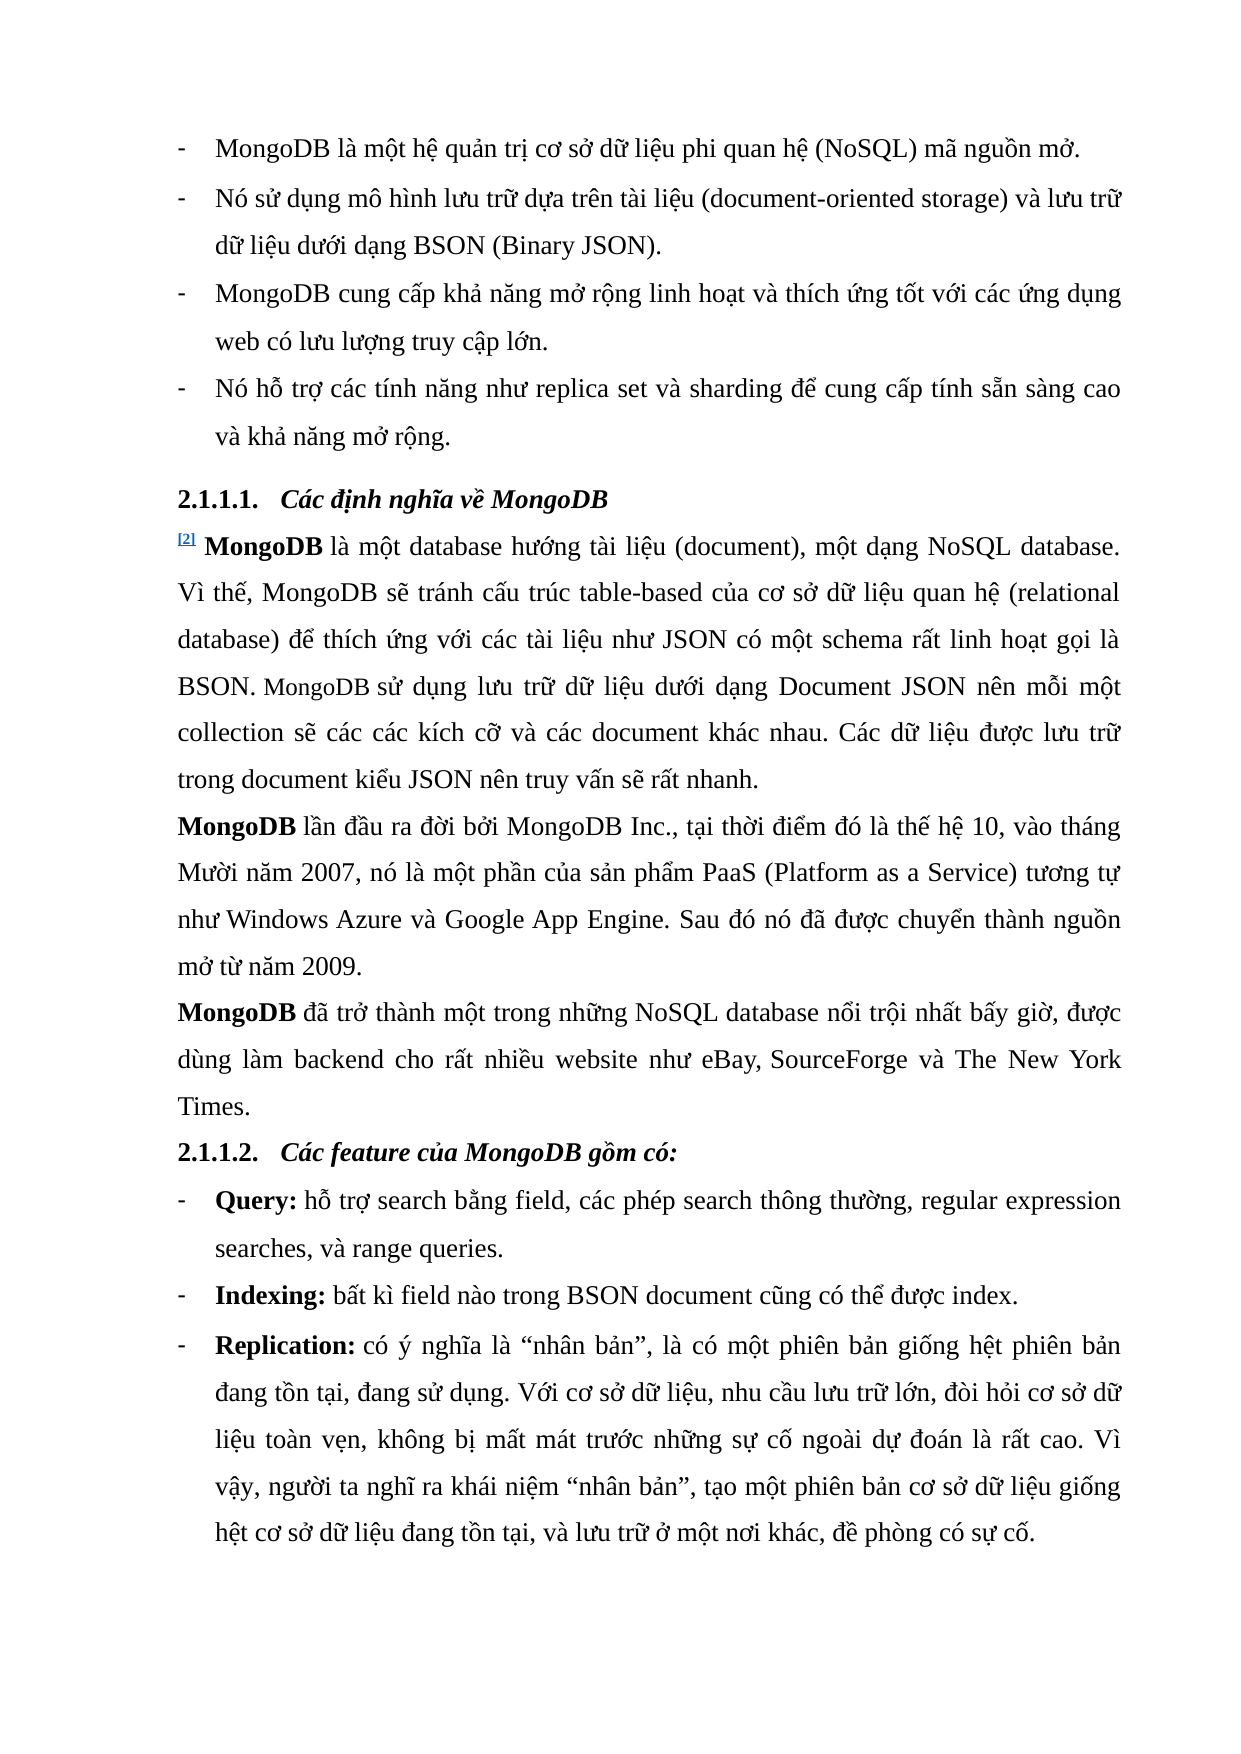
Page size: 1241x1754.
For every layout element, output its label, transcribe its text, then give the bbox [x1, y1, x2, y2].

list Replication: có ý nghĩa là “nhân bản”, là có một phiên bản giống hệt phiên bản đang tồn tại, đang sử dụng. Với cơ sở dữ liệu, nhu cầu lưu trữ lớn, đòi hỏi cơ sở dữ liệu toàn vẹn, không bị mất mát trước những sự cố ngoài dự đoán là rất cao. Vì vậy, người ta nghĩ ra khái niệm “nhân bản”, tạo một phiên bản cơ sở dữ liệu giống hệt cơ sở dữ liệu đang tồn tại, và lưu trữ ở một nơi khác, đề phòng có sự cố. [177, 1328, 1122, 1547]
list MongoDB cung cấp khả năng mở rộng linh hoạt và thích ứng tốt với các ứng dụng web có lưu lượng truy cập lớn. [177, 276, 1122, 356]
list Nó hỗ trợ các tính năng như replica set và sharding để cung cấp tính sẵn sàng cao và khả năng mở rộng. [177, 371, 1122, 451]
list Query: hỗ trợ search bằng field, các phép search thông thường, regular expression searches, và range queries. [177, 1183, 1122, 1263]
text [2] MongoDB là một database hướng tài liệu (document), một dạng NoSQL database. Vì thế, MongoDB sẽ tránh cấu trúc table-based của cơ sở dữ liệu quan hệ (relational database) để thích ứng với các tài liệu như JSON có một schema rất linh hoạt gọi là BSON. MongoDB sử dụng lưu trữ dữ liệu dưới dạng Document JSON nên mỗi một collection sẽ các các kích cỡ và các document khác nhau. Các dữ liệu được lưu trữ trong document kiểu JSON nên truy vấn sẽ rất nhanh. [177, 530, 1122, 794]
list Nó sử dụng mô hình lưu trữ dựa trên tài liệu (document-oriented storage) và lưu trữ dữ liệu dưới dạng BSON (Binary JSON). [177, 181, 1122, 261]
list MongoDB là một hệ quản trị cơ sở dữ liệu phi quan hệ (NoSQL) mã nguồn mở. [177, 131, 1122, 164]
list Các định nghĩa về MongoDB [177, 483, 1122, 514]
text MongoDB lần đầu ra đời bởi MongoDB Inc., tại thời điểm đó là thế hệ 10, vào tháng Mười năm 2007, nó là một phần của sản phẩm PaaS (Platform as a Service) tương tự như Windows Azure và Google App Engine. Sau đó nó đã được chuyển thành nguồn mở từ năm 2009. [177, 810, 1122, 981]
list Các feature của MongoDB gồm có: [177, 1136, 1122, 1168]
list Indexing: bất kì field nào trong BSON document cũng có thể được index. [177, 1278, 1122, 1311]
text MongoDB đã trở thành một trong những NoSQL database nổi trội nhất bấy giờ, được dùng làm backend cho rất nhiều website như eBay, SourceForge và The New York Times. [177, 996, 1122, 1121]
